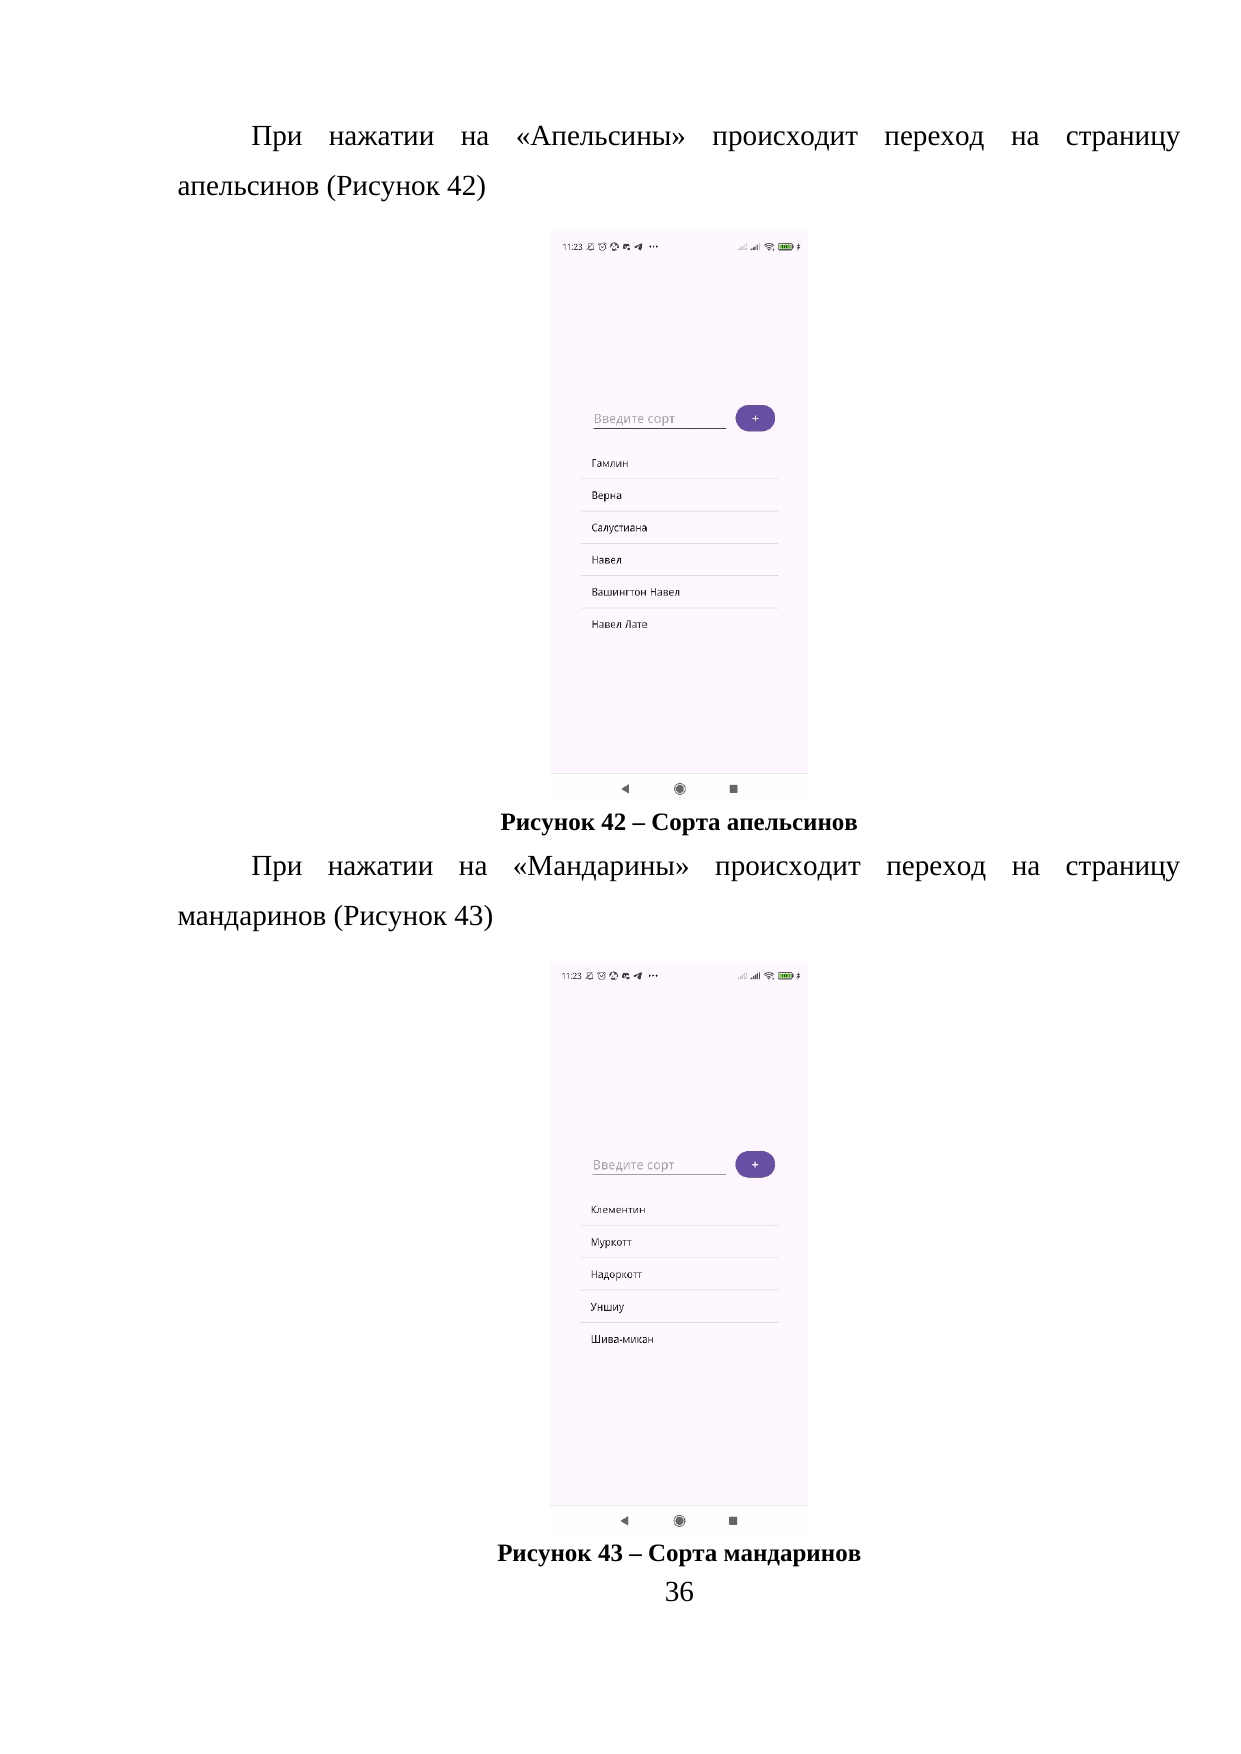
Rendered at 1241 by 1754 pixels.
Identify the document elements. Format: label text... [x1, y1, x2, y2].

text При нажатии на «Апельсины» происходит переход на страницу апельсинов (Рисунок 42) [177, 118, 1181, 202]
text Рисунок 43 – Сорта мандаринов [177, 1538, 1181, 1567]
text Рисунок 42 – Сорта апельсинов [177, 807, 1181, 835]
text При нажатии на «Мандарины» происходит переход на страницу мандаринов (Рисунок 43) [177, 848, 1181, 932]
picture [549, 961, 809, 1536]
picture [550, 231, 808, 804]
